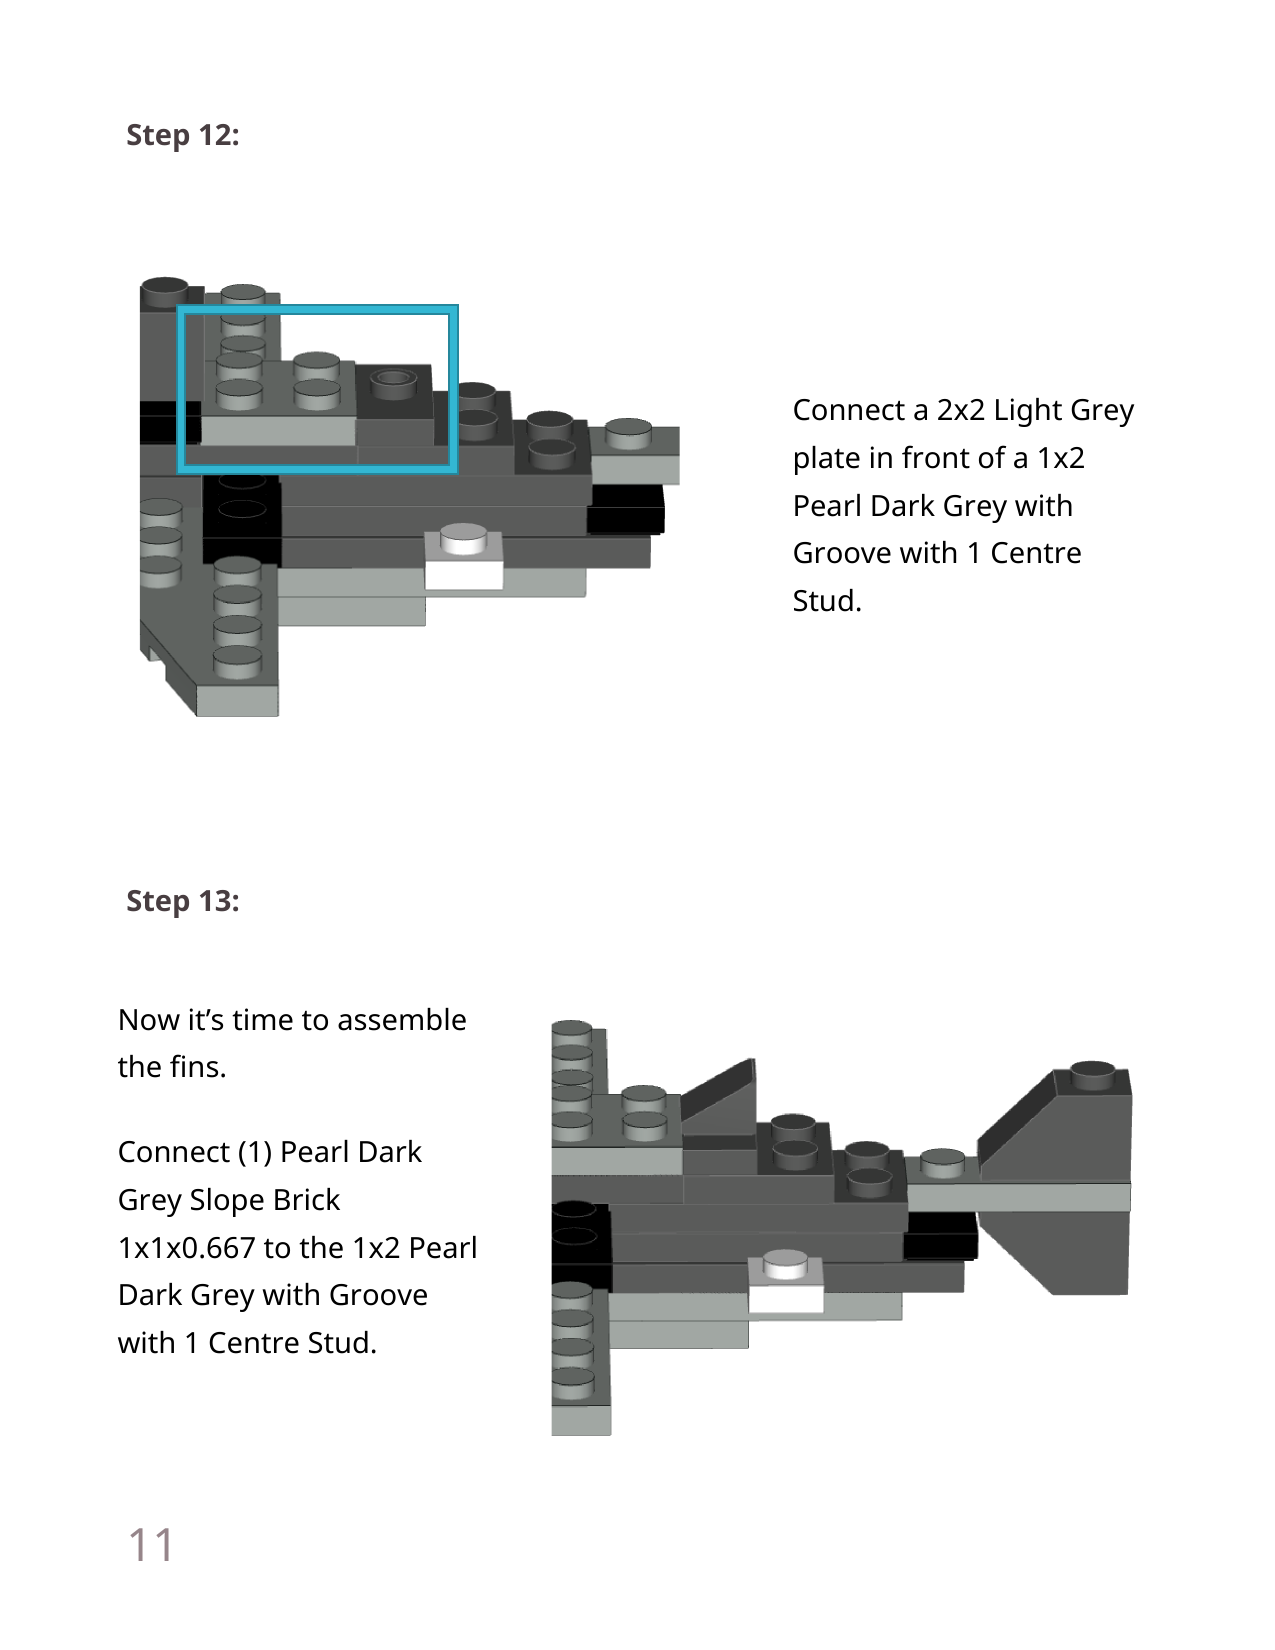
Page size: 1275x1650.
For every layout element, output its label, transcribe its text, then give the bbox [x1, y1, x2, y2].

text Step 13: [126, 880, 1020, 919]
text Step 12: [126, 114, 1020, 154]
picture [551, 911, 1189, 1462]
picture [139, 212, 680, 770]
